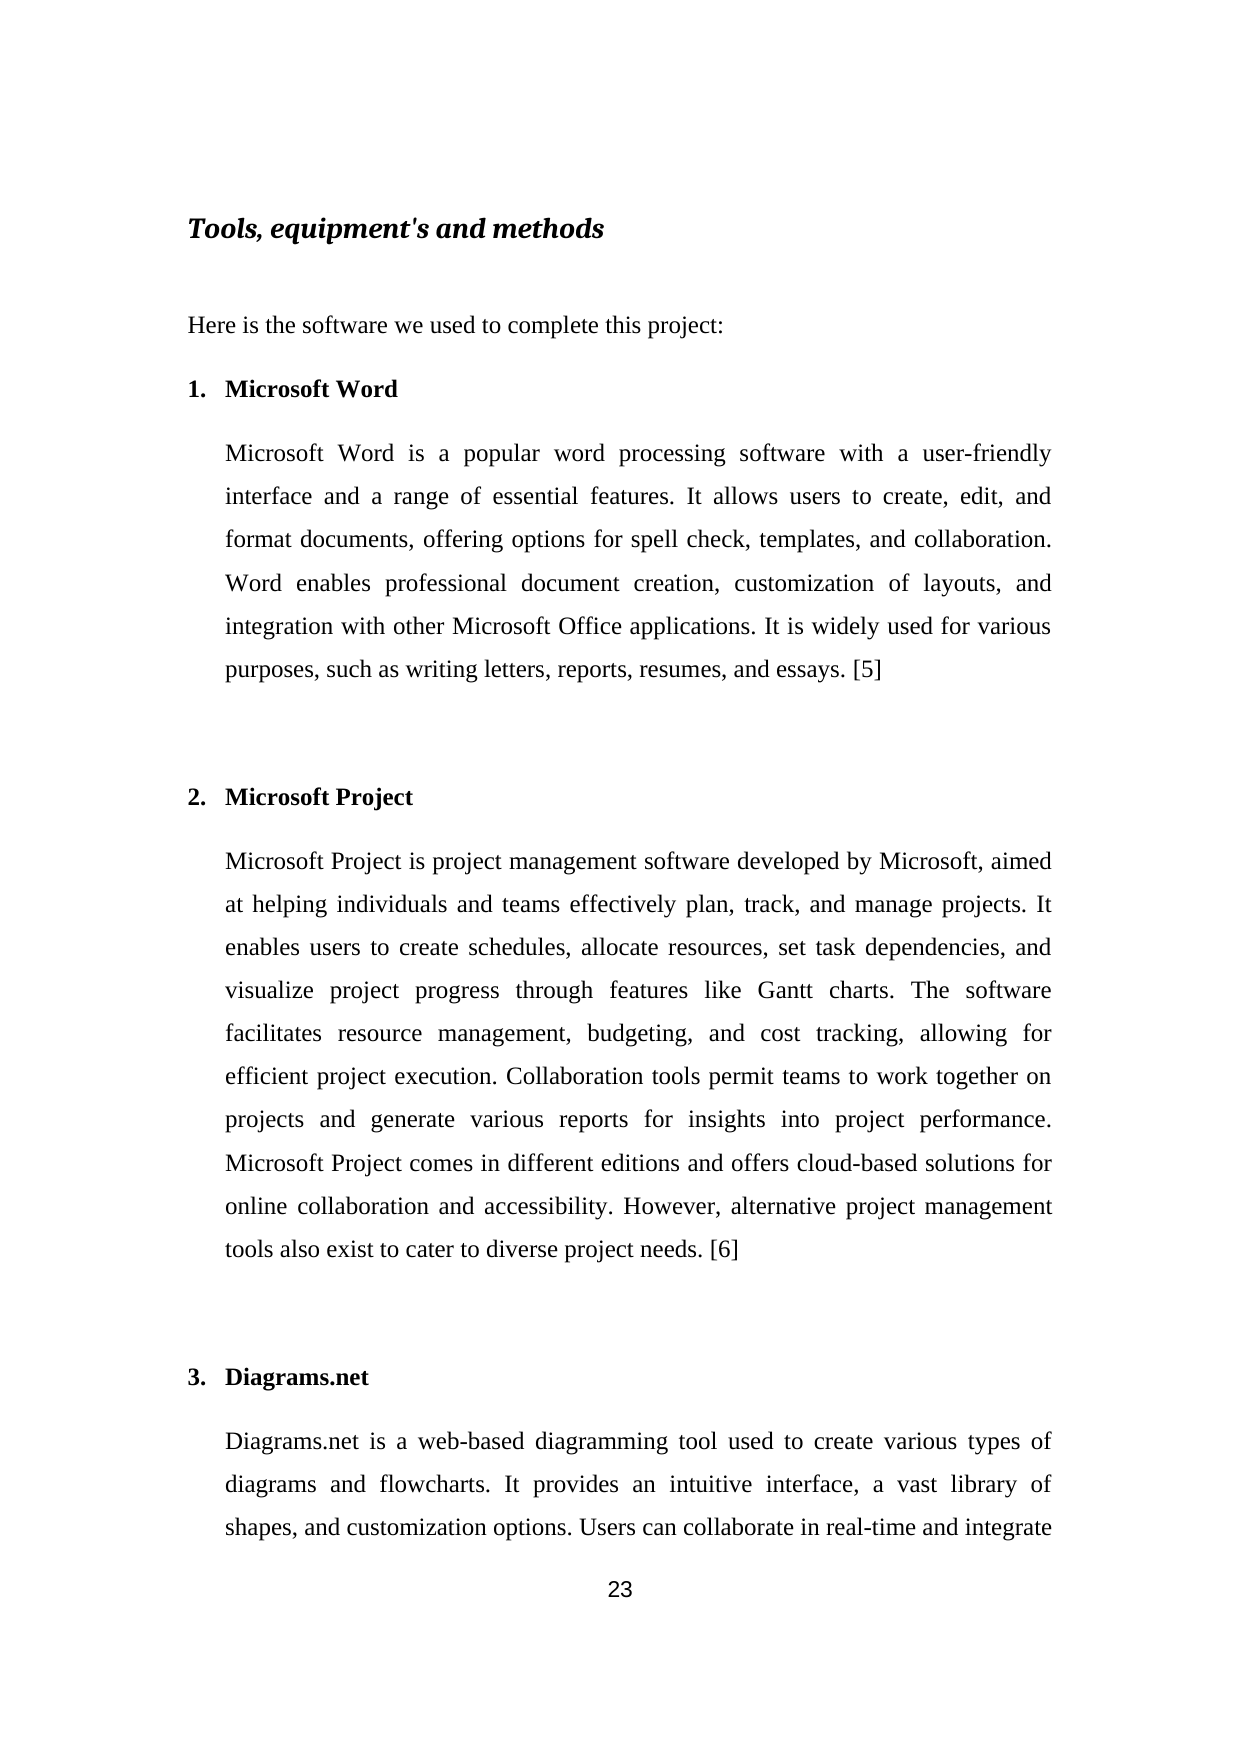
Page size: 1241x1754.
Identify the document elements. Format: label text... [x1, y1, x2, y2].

text Microsoft Project is project management software developed by Microsoft, aimed at helping individuals and teams effectively plan, track, and manage projects. It enables users to create schedules, allocate resources, set task dependencies, and visualize project progress through features like Gantt charts. The software facilitates resource management, budgeting, and cost tracking, allowing for efficient project execution. Collaboration tools permit teams to work together on projects and generate various reports for insights into project performance. Microsoft Project comes in different editions and offers cloud-based solutions for online collaboration and accessibility. However, alternative project management tools also exist to cater to diverse project needs. [225, 846, 1053, 1263]
text Here is the software we used to complete this project: [187, 310, 1053, 339]
list Diagrams.net [187, 1362, 1053, 1391]
list Microsoft Project [187, 782, 1053, 811]
text Microsoft Word is a popular word processing software with a user-friendly interface and a range of essential features. It allows users to create, edit, and format documents, offering options for spell check, templates, and collaboration. Word enables professional document creation, customization of layouts, and integration with other Microsoft Office applications. It is widely used for various purposes, such as writing letters, reports, resumes, and essays. [225, 438, 1053, 683]
list Microsoft Word [187, 374, 1053, 403]
subtitle Tools, equipment's and methods [187, 212, 1053, 246]
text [225, 1426, 1053, 1541]
